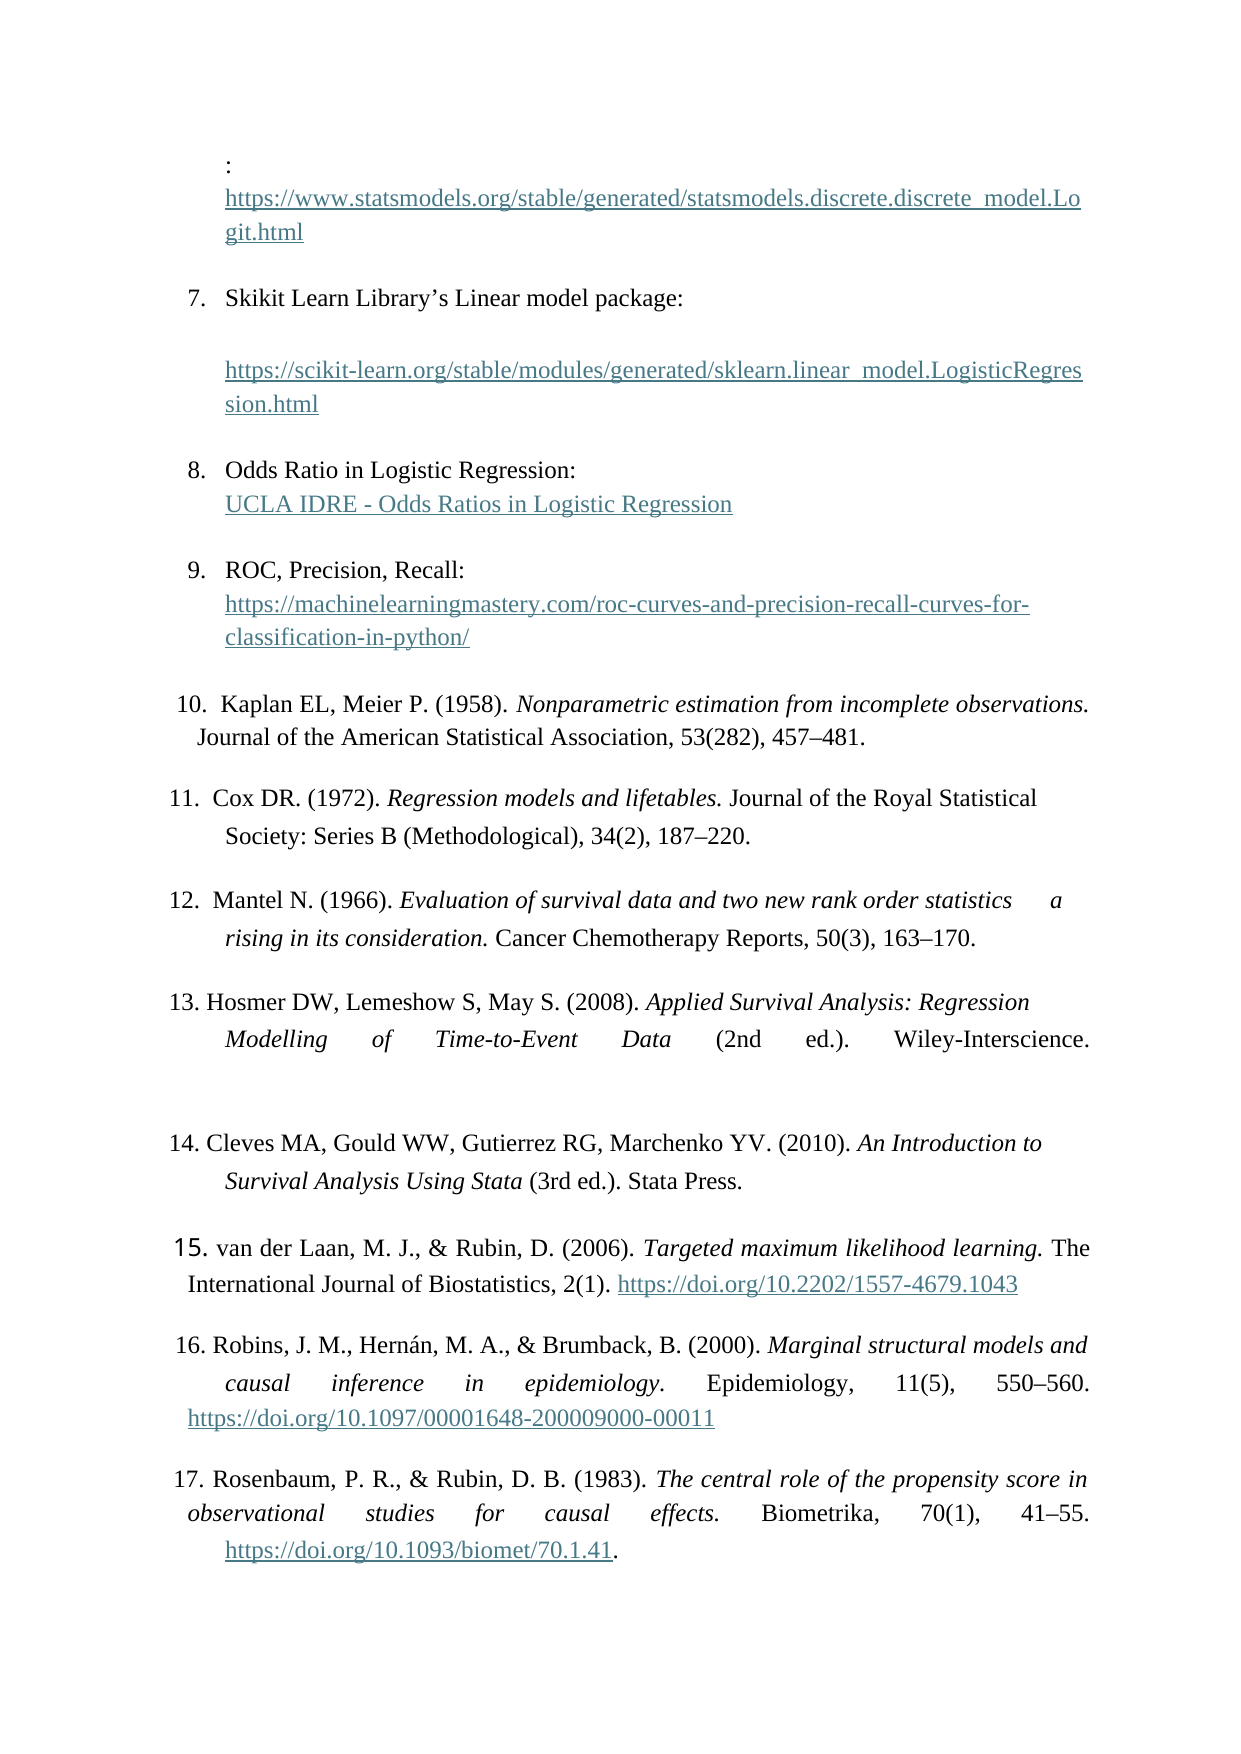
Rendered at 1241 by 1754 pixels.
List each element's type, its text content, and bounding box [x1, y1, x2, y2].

list ROC, Precision, Recall: [187, 555, 1090, 584]
list Skikit Learn Library’s Linear model package: [187, 283, 1090, 312]
text 13. Hosmer DW, Lemeshow S, May S. (2008). Applied Survival Analysis: Regression Modelling of Time-to-Event Data (2nd ed.). Wiley-Interscience. [150, 987, 1090, 1095]
list UCLA IDRE - Odds Ratios in Logistic Regression [225, 489, 1090, 517]
text 16. Robins, J. M., Hernán, M. A., & Brumback, B. (2000). Marginal structural models and causal inference in epidemiology. Epidemiology, 11(5), 550–560. https://doi.org/10.1097/00001648-200009000-00011 [150, 1330, 1090, 1432]
text 14. Cleves MA, Gould WW, Gutierrez RG, Marchenko YV. (2010). An Introduction to Survival Analysis Using Stata (3rd ed.). Stata Press. [150, 1128, 1090, 1196]
text 15. van der Laan, M. J., & Rubin, D. (2006). Targeted maximum likelihood learning. The International Journal of Biostatistics, 2(1). https://doi.org/10.2202/1557-4679.1043 [150, 1230, 1090, 1297]
list Odds Ratio in Logistic Regression: [187, 455, 1090, 484]
list https://scikit-learn.org/stable/modules/generated/sklearn.linear_model.LogisticRegression.html [225, 317, 1090, 417]
text 11. Cox DR. (1972). Regression models and lifetables. Journal of the Royal Statistical Society: Series B (Methodological), 34(2), 187–220. [150, 783, 1090, 852]
text 17. Rosenbaum, P. R., & Rubin, D. B. (1983). The central role of the propensity score in observational studies for causal effects. Biometrika, 70(1), 41–55. https://doi.org/10.1093/biomet/70.1.41. [150, 1464, 1090, 1566]
list https://machinelearningmastery.com/roc-curves-and-precision-recall-curves-for-classification-in-python/ [225, 589, 1090, 651]
text 12. Mantel N. (1966). Evaluation of survival data and two new rank order statistics a rising in its consideration. Cancer Chemotherapy Reports, 50(3), 163–170. [150, 885, 1090, 953]
list 10. Kaplan EL, Meier P. (1958). Nonparametric estimation from incomplete observations. Journal of the American Statistical Association, 53(282), 457–481. [150, 689, 1090, 751]
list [187, 150, 1090, 245]
